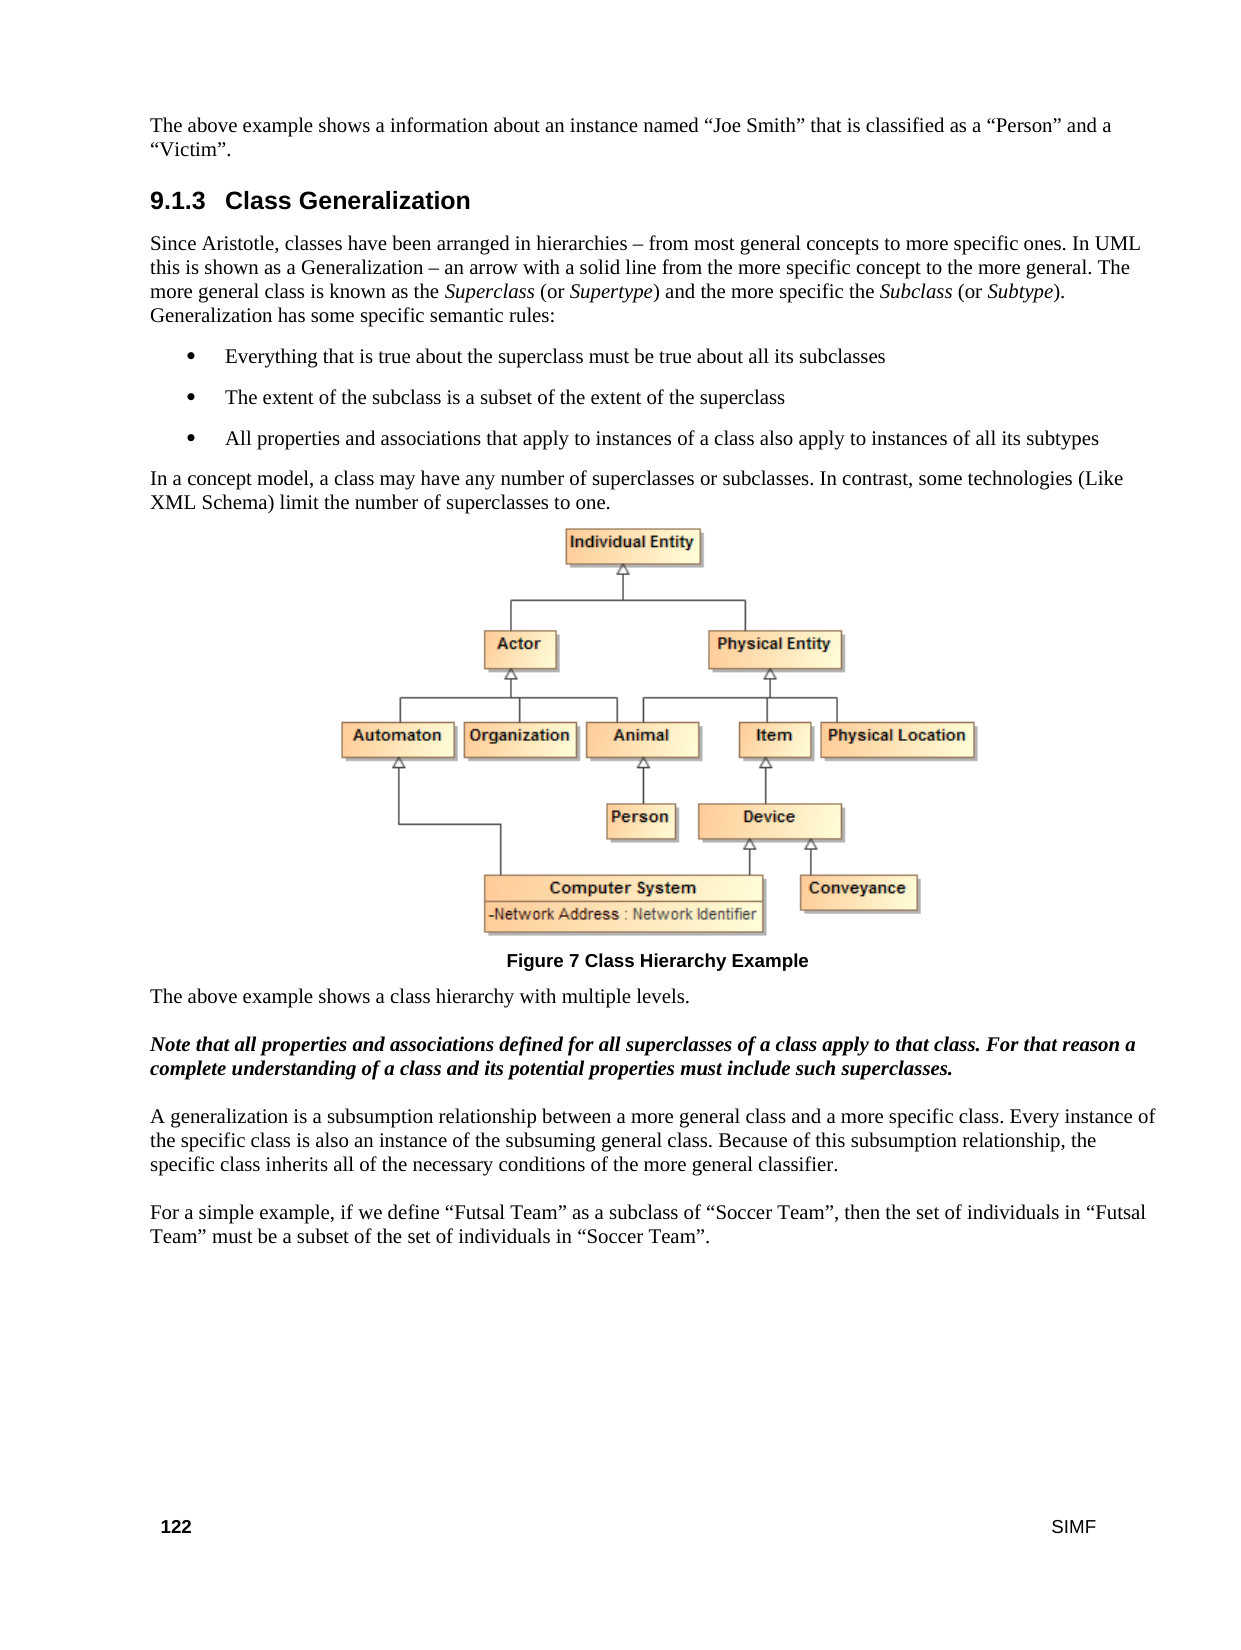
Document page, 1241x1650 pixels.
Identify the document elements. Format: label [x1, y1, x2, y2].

picture [327, 514, 988, 946]
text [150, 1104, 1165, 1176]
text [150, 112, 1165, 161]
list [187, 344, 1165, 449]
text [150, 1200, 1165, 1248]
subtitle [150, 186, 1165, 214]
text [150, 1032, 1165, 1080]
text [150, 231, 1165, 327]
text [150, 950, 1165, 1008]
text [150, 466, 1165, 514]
